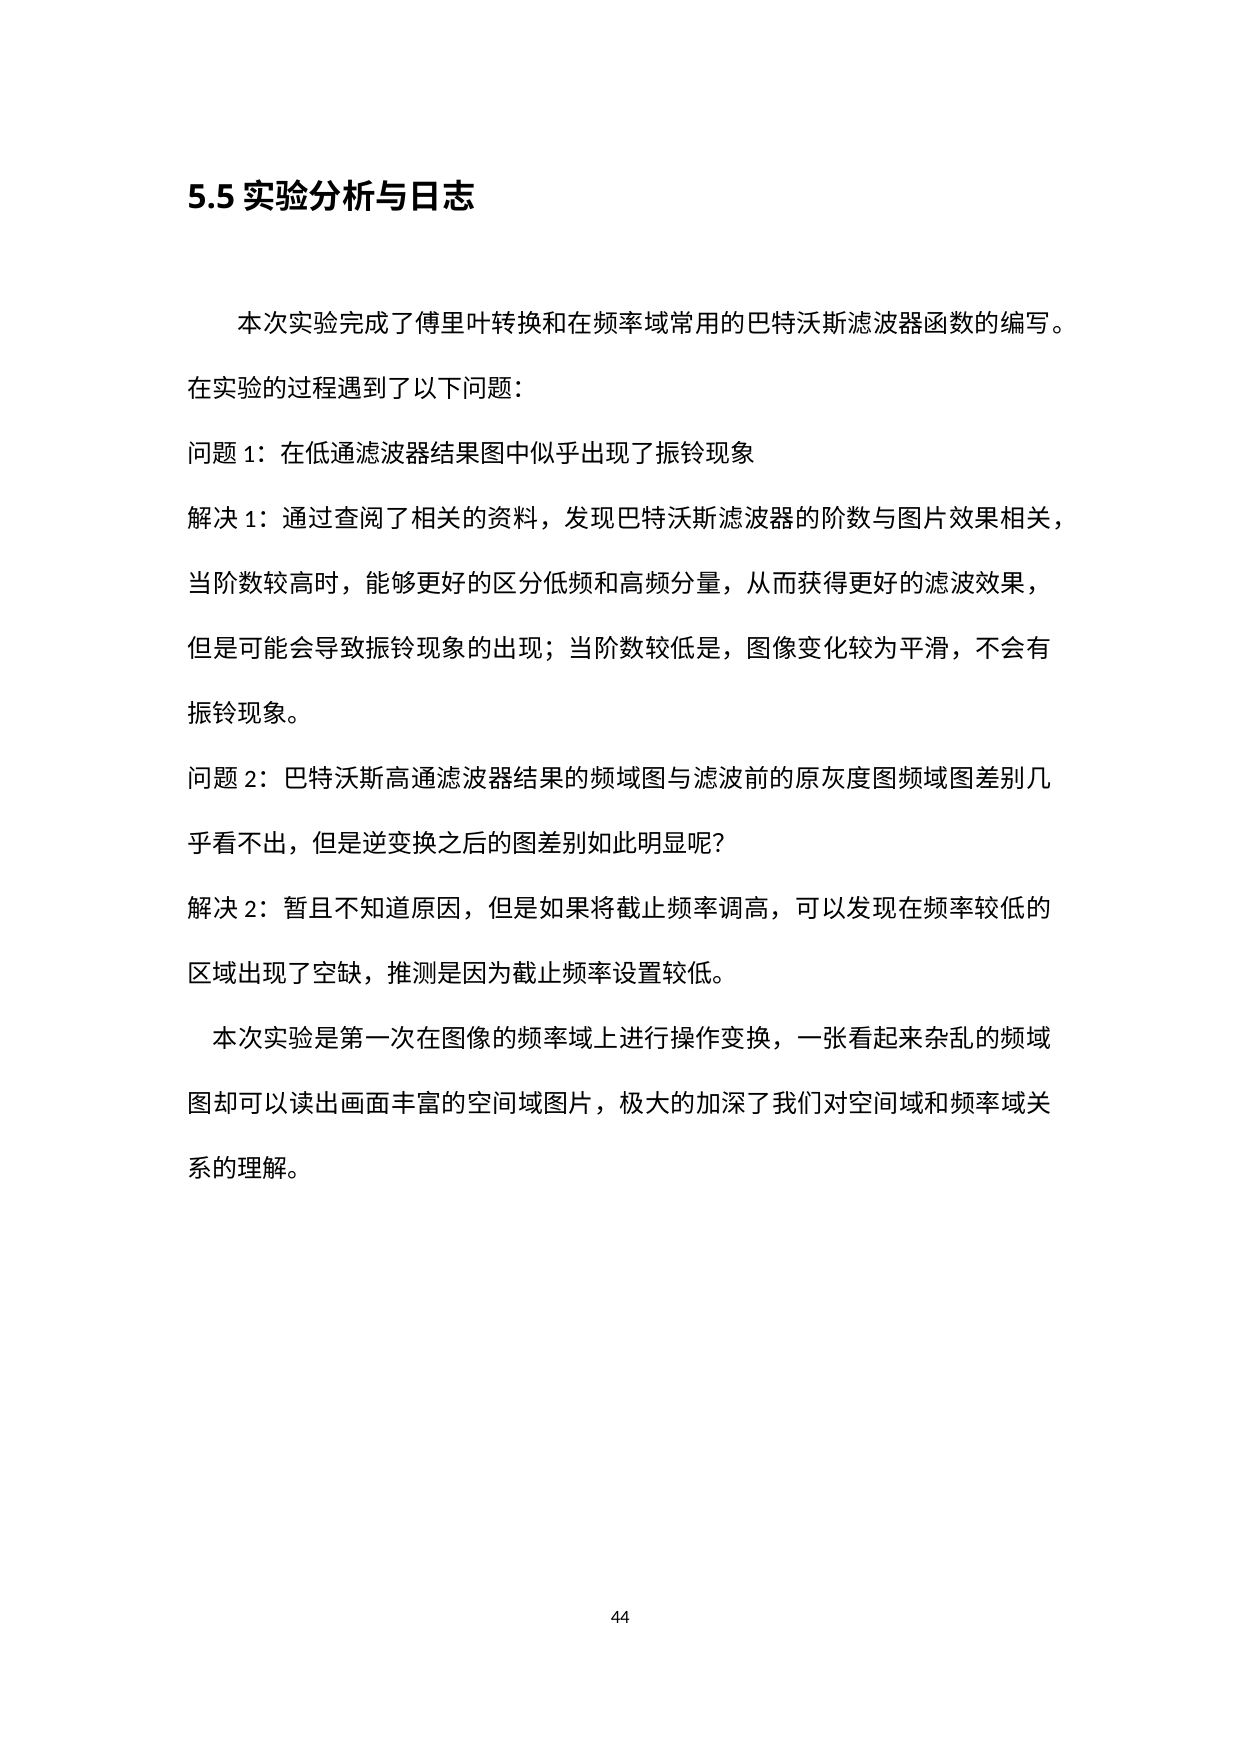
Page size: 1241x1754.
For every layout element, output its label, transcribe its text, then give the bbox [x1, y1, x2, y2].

text 本次实验是第一次在图像的频率域上进行操作变换，一张看起来杂乱的频域图却可以读出画面丰富的空间域图片，极大的加深了我们对空间域和频率域关系的理解。 [187, 1004, 1053, 1199]
subtitle 5.5实验分析与日志 [187, 162, 1053, 227]
text 问题2：巴特沃斯高通滤波器结果的频域图与滤波前的原灰度图频域图差别几乎看不出，但是逆变换之后的图差别如此明显呢？ [187, 744, 1053, 874]
text 解决1：通过查阅了相关的资料，发现巴特沃斯滤波器的阶数与图片效果相关，当阶数较高时，能够更好的区分低频和高频分量，从而获得更好的滤波效果，但是可能会导致振铃现象的出现；当阶数较低是，图像变化较为平滑，不会有振铃现象。 [187, 484, 1053, 744]
text 解决2：暂且不知道原因，但是如果将截止频率调高，可以发现在频率较低的区域出现了空缺，推测是因为截止频率设置较低。 [187, 874, 1053, 1004]
text 本次实验完成了傅里叶转换和在频率域常用的巴特沃斯滤波器函数的编写。在实验的过程遇到了以下问题： [187, 289, 1053, 419]
text 问题1：在低通滤波器结果图中似乎出现了振铃现象 [187, 419, 1053, 484]
